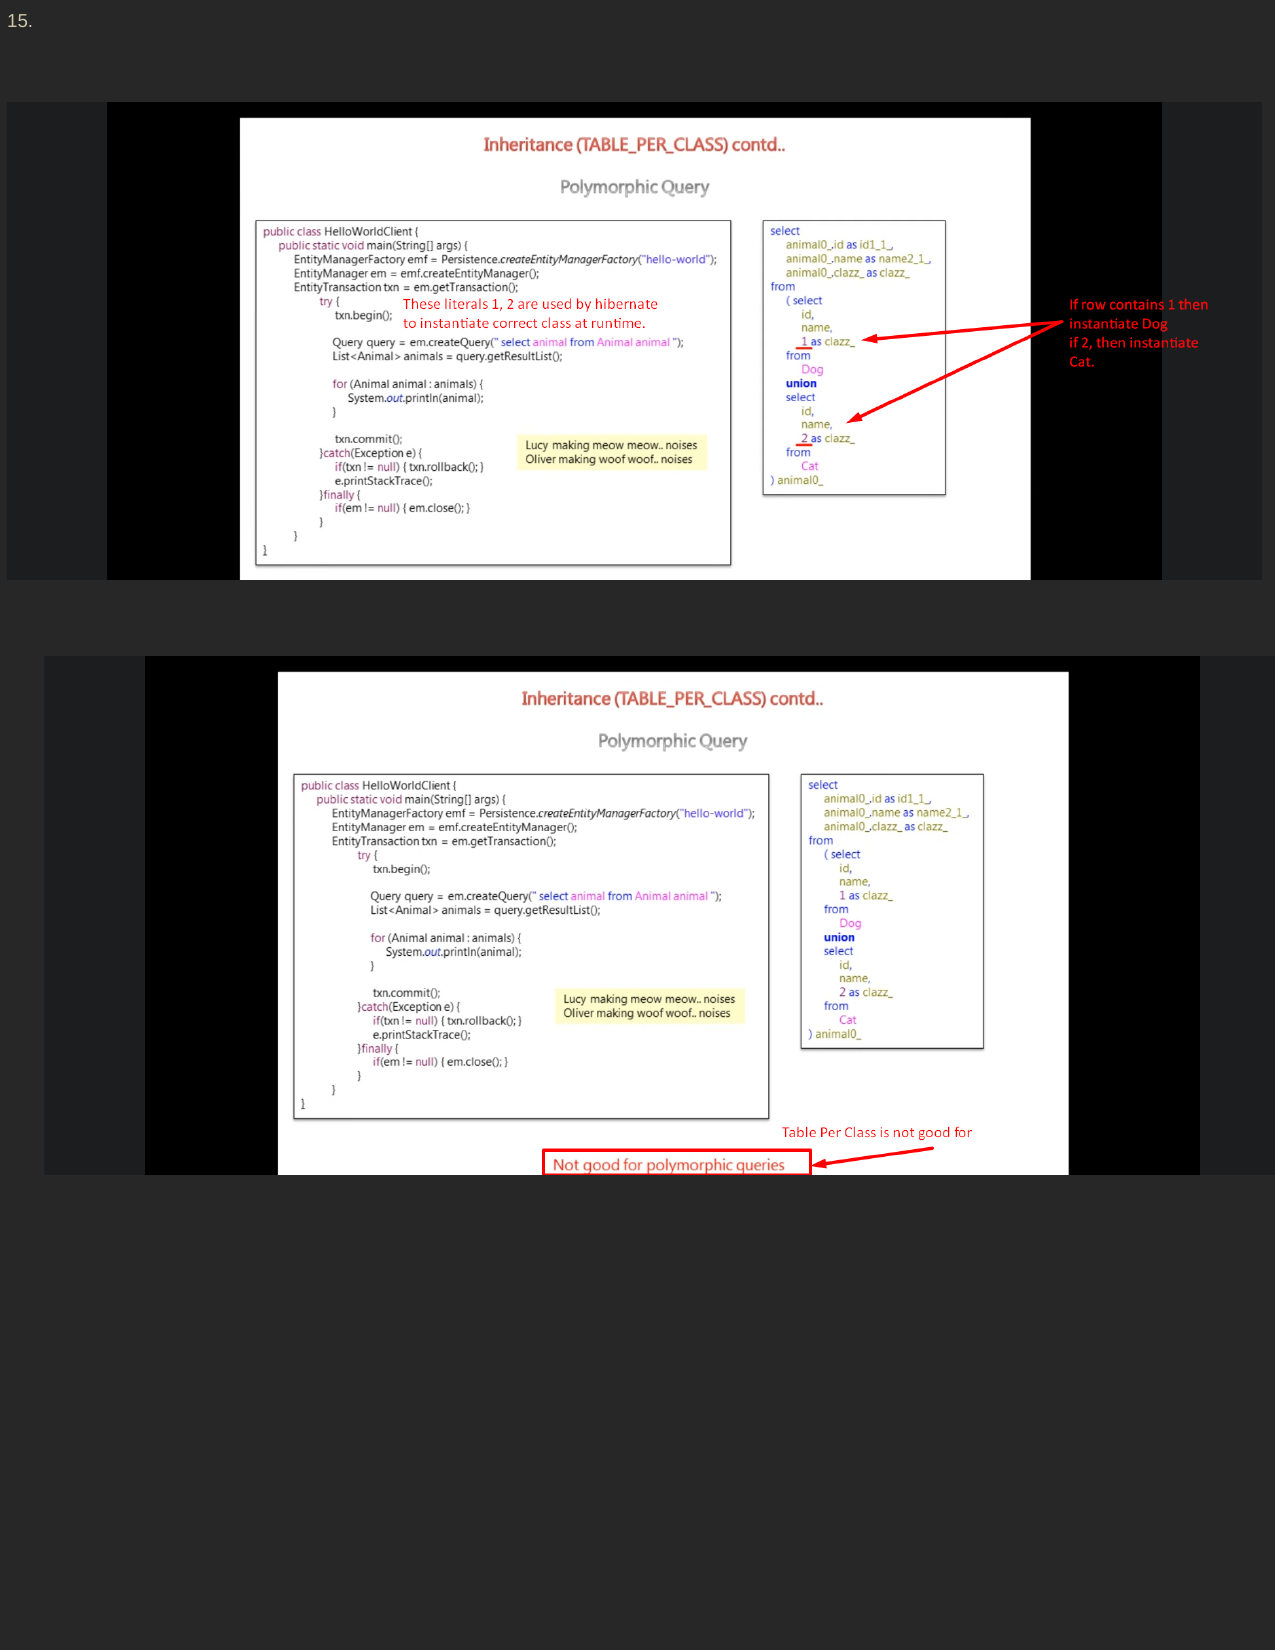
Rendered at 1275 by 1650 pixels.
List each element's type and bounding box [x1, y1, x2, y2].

picture [44, 656, 1275, 1175]
picture [6, 102, 1262, 580]
